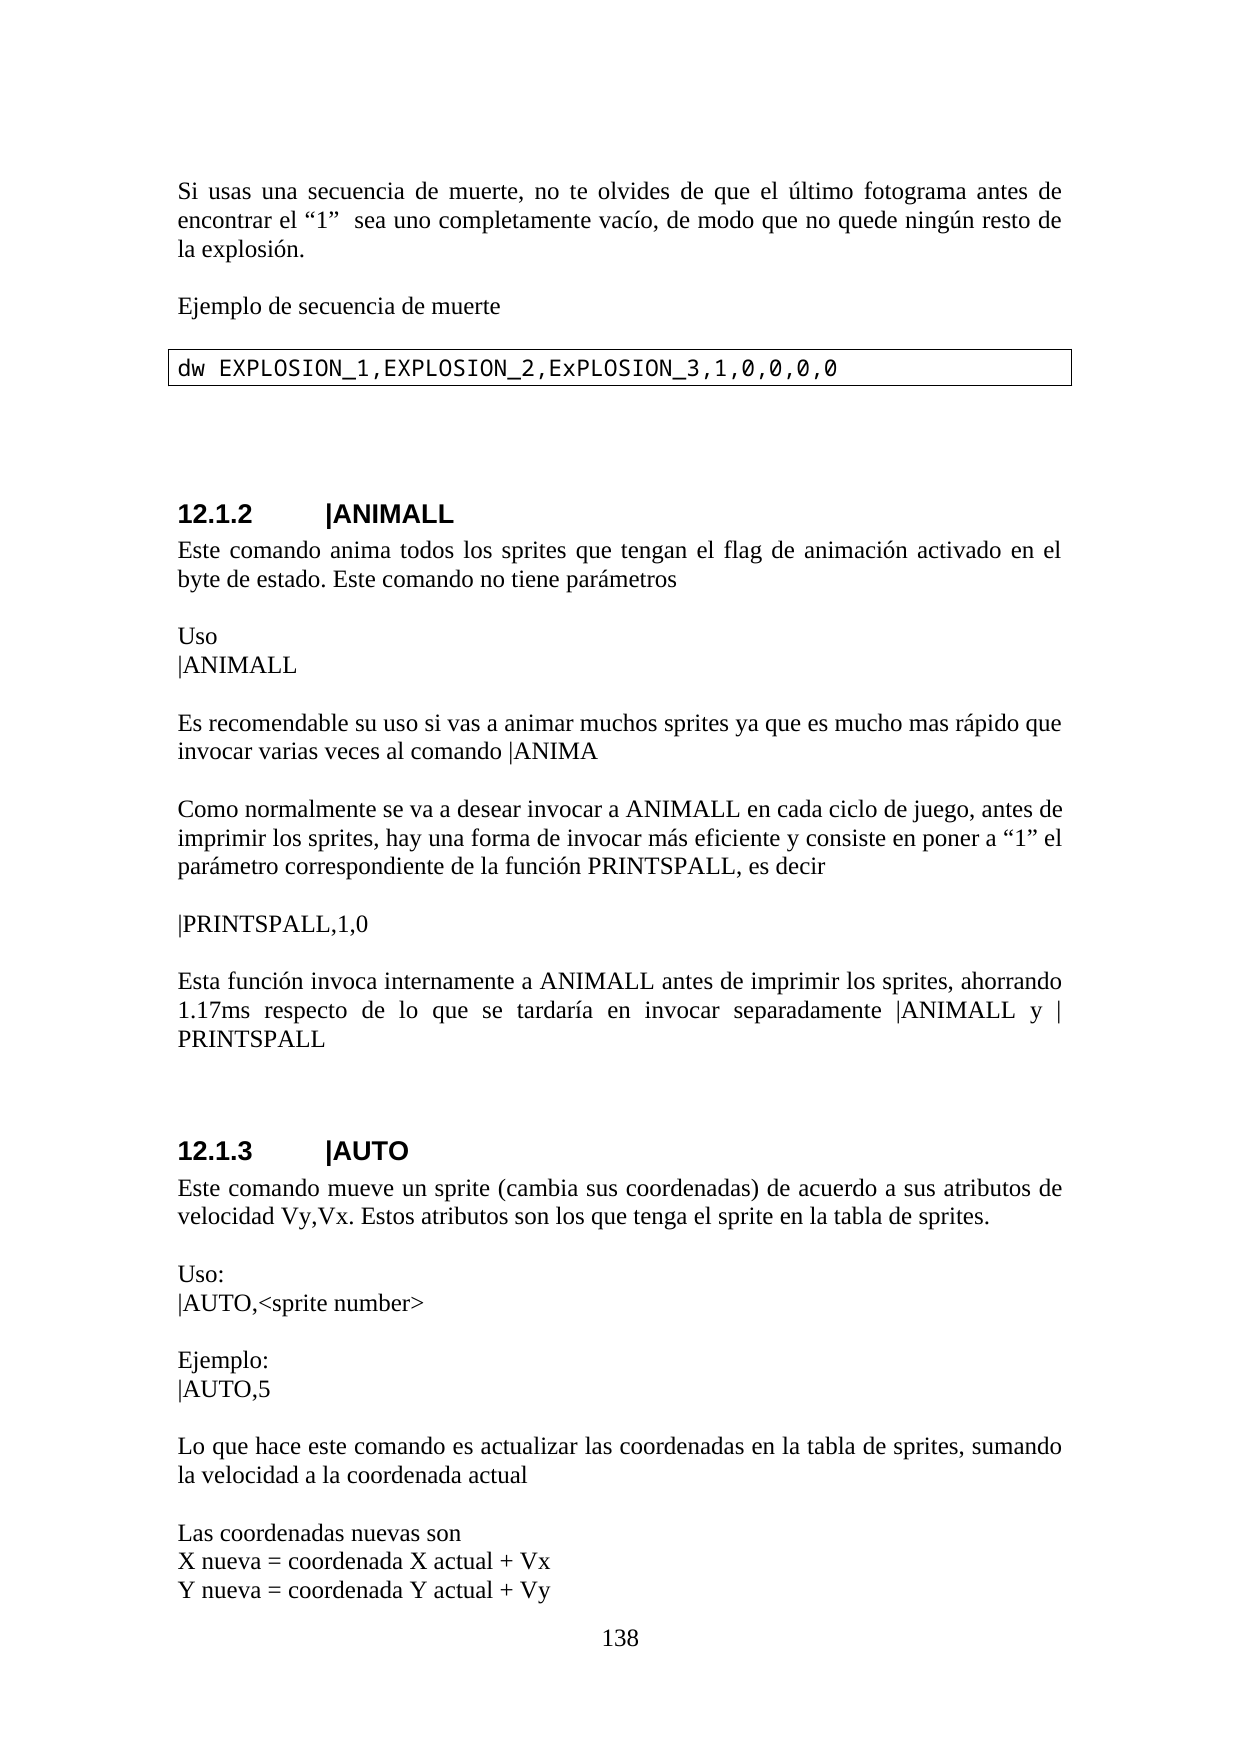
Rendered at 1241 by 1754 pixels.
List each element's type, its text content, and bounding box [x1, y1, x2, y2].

text |ANIMALL [177, 650, 1063, 679]
text Uso: [177, 1259, 1063, 1288]
subtitle |AUTO [177, 1135, 1063, 1166]
text |AUTO,<sprite number> [177, 1288, 1063, 1316]
text Esta función invoca internamente a ANIMALL antes de imprimir los sprites, ahorrando 1.17ms respecto de lo que se tardaría en invocar separadamente |ANIMALL y |PRINTSPALL [177, 966, 1063, 1053]
text Este comando anima todos los sprites que tengan el flag de animación activado en el byte de estado. Este comando no tiene parámetros [177, 535, 1063, 593]
text Y nueva = coordenada Y actual + Vy [177, 1575, 1063, 1604]
text Ejemplo: [177, 1345, 1063, 1374]
text Ejemplo de secuencia de muerte [177, 291, 1063, 320]
text Este comando mueve un sprite (cambia sus coordenadas) de acuerdo a sus atributos de velocidad Vy,Vx. Estos atributos son los que tenga el sprite en la tabla de sprites. [177, 1173, 1063, 1230]
text |PRINTSPALL,1,0 [177, 909, 1063, 938]
text dw EXPLOSION_1,EXPLOSION_2,ExPLOSION_3,1,0,0,0,0 [169, 350, 1071, 385]
text Si usas una secuencia de muerte, no te olvides de que el último fotograma antes de encontrar el “1” sea uno completamente vacío, de modo que no quede ningún resto de la explosión. [177, 176, 1063, 263]
text |AUTO,5 [177, 1374, 1063, 1403]
text Lo que hace este comando es actualizar las coordenadas en la tabla de sprites, sumando la velocidad a la coordenada actual [177, 1431, 1063, 1489]
text Las coordenadas nuevas son [177, 1518, 1063, 1546]
text Como normalmente se va a desear invocar a ANIMALL en cada ciclo de juego, antes de imprimir los sprites, hay una forma de invocar más eficiente y consiste en poner a “1” el parámetro correspondiente de la función PRINTSPALL, es decir [177, 794, 1063, 880]
text X nueva = coordenada X actual + Vx [177, 1546, 1063, 1575]
text Uso [177, 621, 1063, 650]
text Es recomendable su uso si vas a animar muchos sprites ya que es mucho mas rápido que invocar varias veces al comando |ANIMA [177, 708, 1063, 765]
subtitle |ANIMALL [177, 498, 1063, 529]
